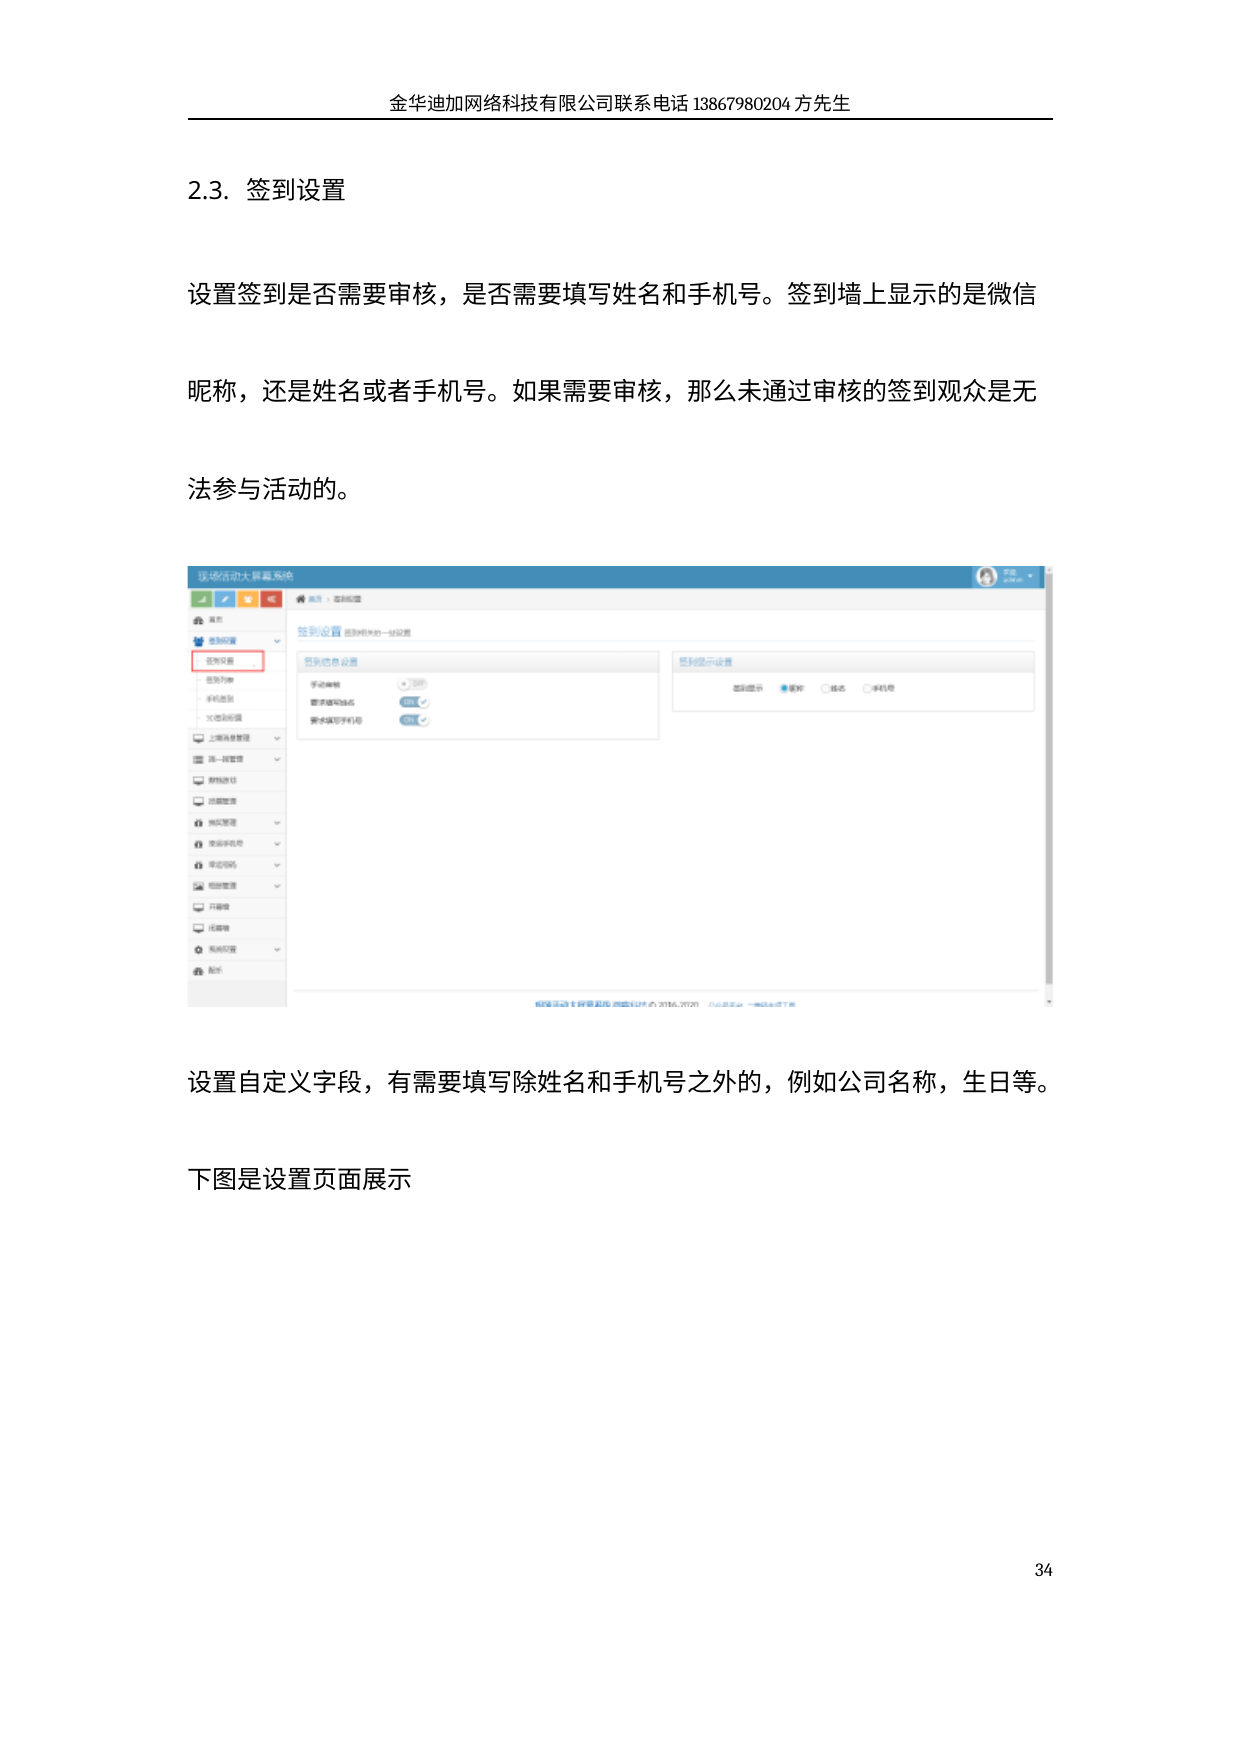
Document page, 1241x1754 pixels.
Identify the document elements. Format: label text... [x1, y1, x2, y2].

text 设置签到是否需要审核，是否需要填写姓名和手机号。签到墙上显示的是微信昵称，还是姓名或者手机号。如果需要审核，那么未通过审核的签到观众是无法参与活动的。 [187, 260, 1053, 520]
text 设置自定义字段，有需要填写除姓名和手机号之外的，例如公司名称，生日等。下图是设置页面展示 [187, 1048, 1053, 1210]
list 签到设置 [187, 156, 1053, 221]
picture [187, 566, 1054, 1007]
